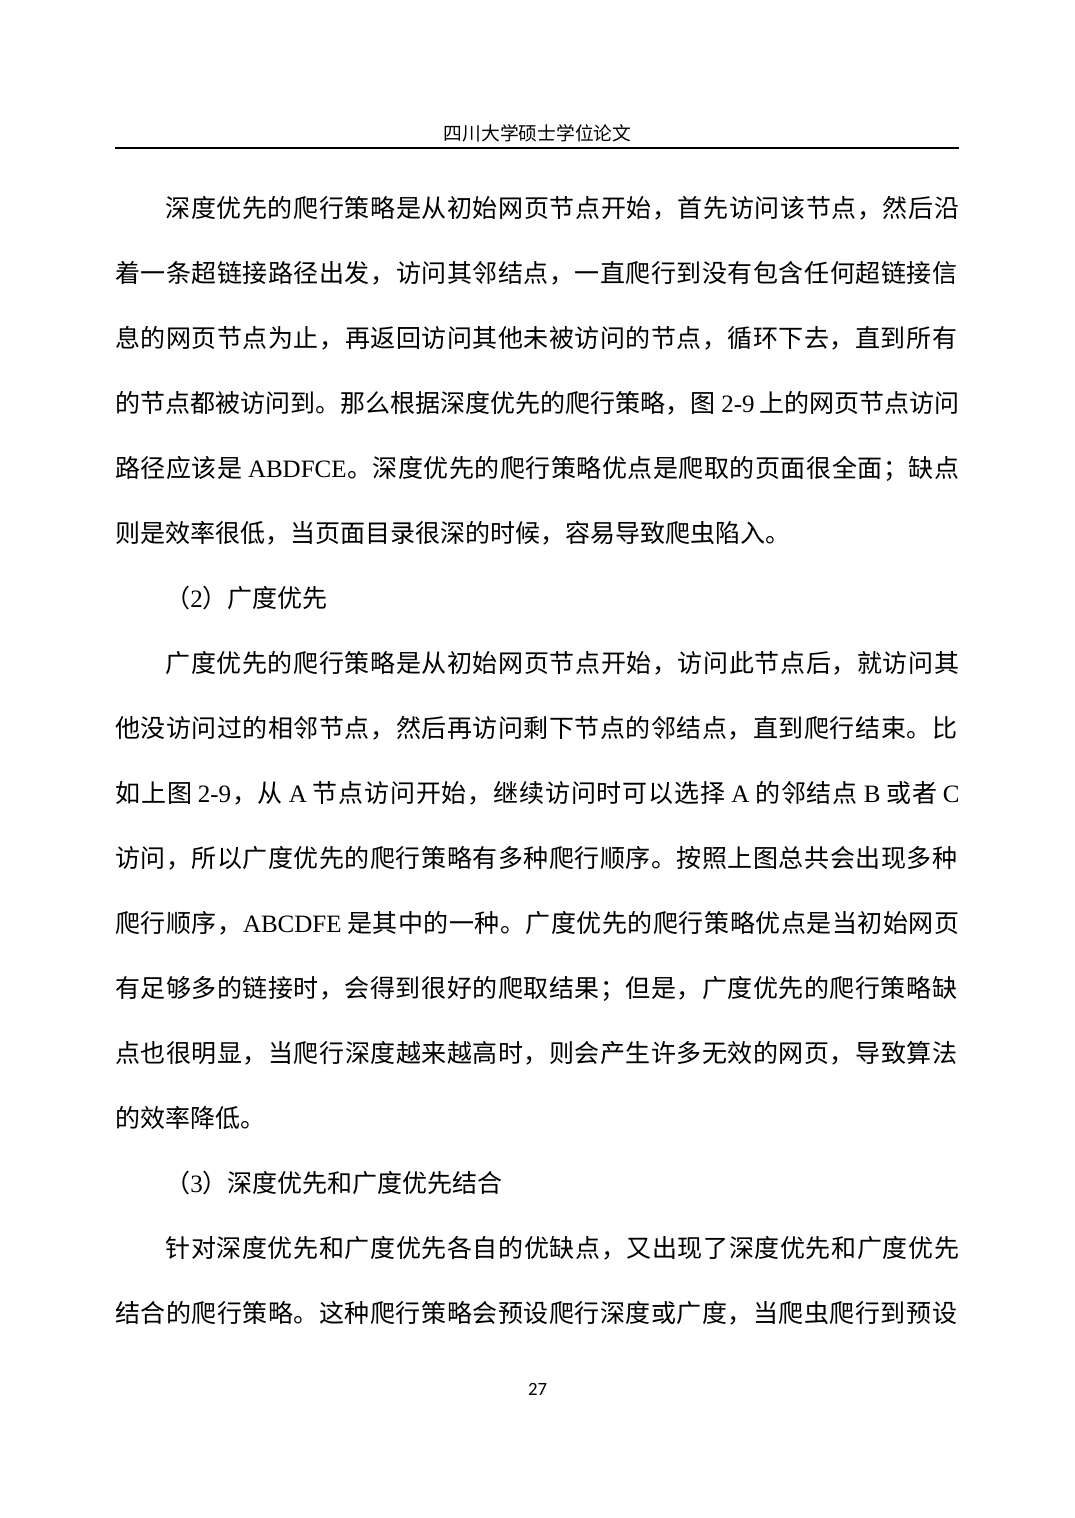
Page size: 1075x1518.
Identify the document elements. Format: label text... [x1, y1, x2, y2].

text （2）广度优先 [115, 564, 959, 629]
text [115, 1214, 959, 1344]
text 深度优先的爬行策略是从初始网页节点开始，首先访问该节点，然后沿着一条超链接路径出发，访问其邻结点，一直爬行到没有包含任何超链接信息的网页节点为止，再返回访问其他未被访问的节点，循环下去，直到所有的节点都被访问到。那么根据深度优先的爬行策略，图2-9上的网页节点访问路径应该是ABDFCE。深度优先的爬行策略优点是爬取的页面很全面；缺点则是效率很低，当页面目录很深的时候，容易导致爬虫陷入。 [115, 174, 959, 564]
text 广度优先的爬行策略是从初始网页节点开始，访问此节点后，就访问其他没访问过的相邻节点，然后再访问剩下节点的邻结点，直到爬行结束。比如上图2-9，从A节点访问开始，继续访问时可以选择A的邻结点B或者C访问，所以广度优先的爬行策略有多种爬行顺序。按照上图总共会出现多种爬行顺序，ABCDFE是其中的一种。广度优先的爬行策略优点是当初始网页有足够多的链接时，会得到很好的爬取结果；但是，广度优先的爬行策略缺点也很明显，当爬行深度越来越高时，则会产生许多无效的网页，导致算法的效率降低。 [115, 629, 959, 1149]
text （3）深度优先和广度优先结合 [115, 1149, 959, 1214]
